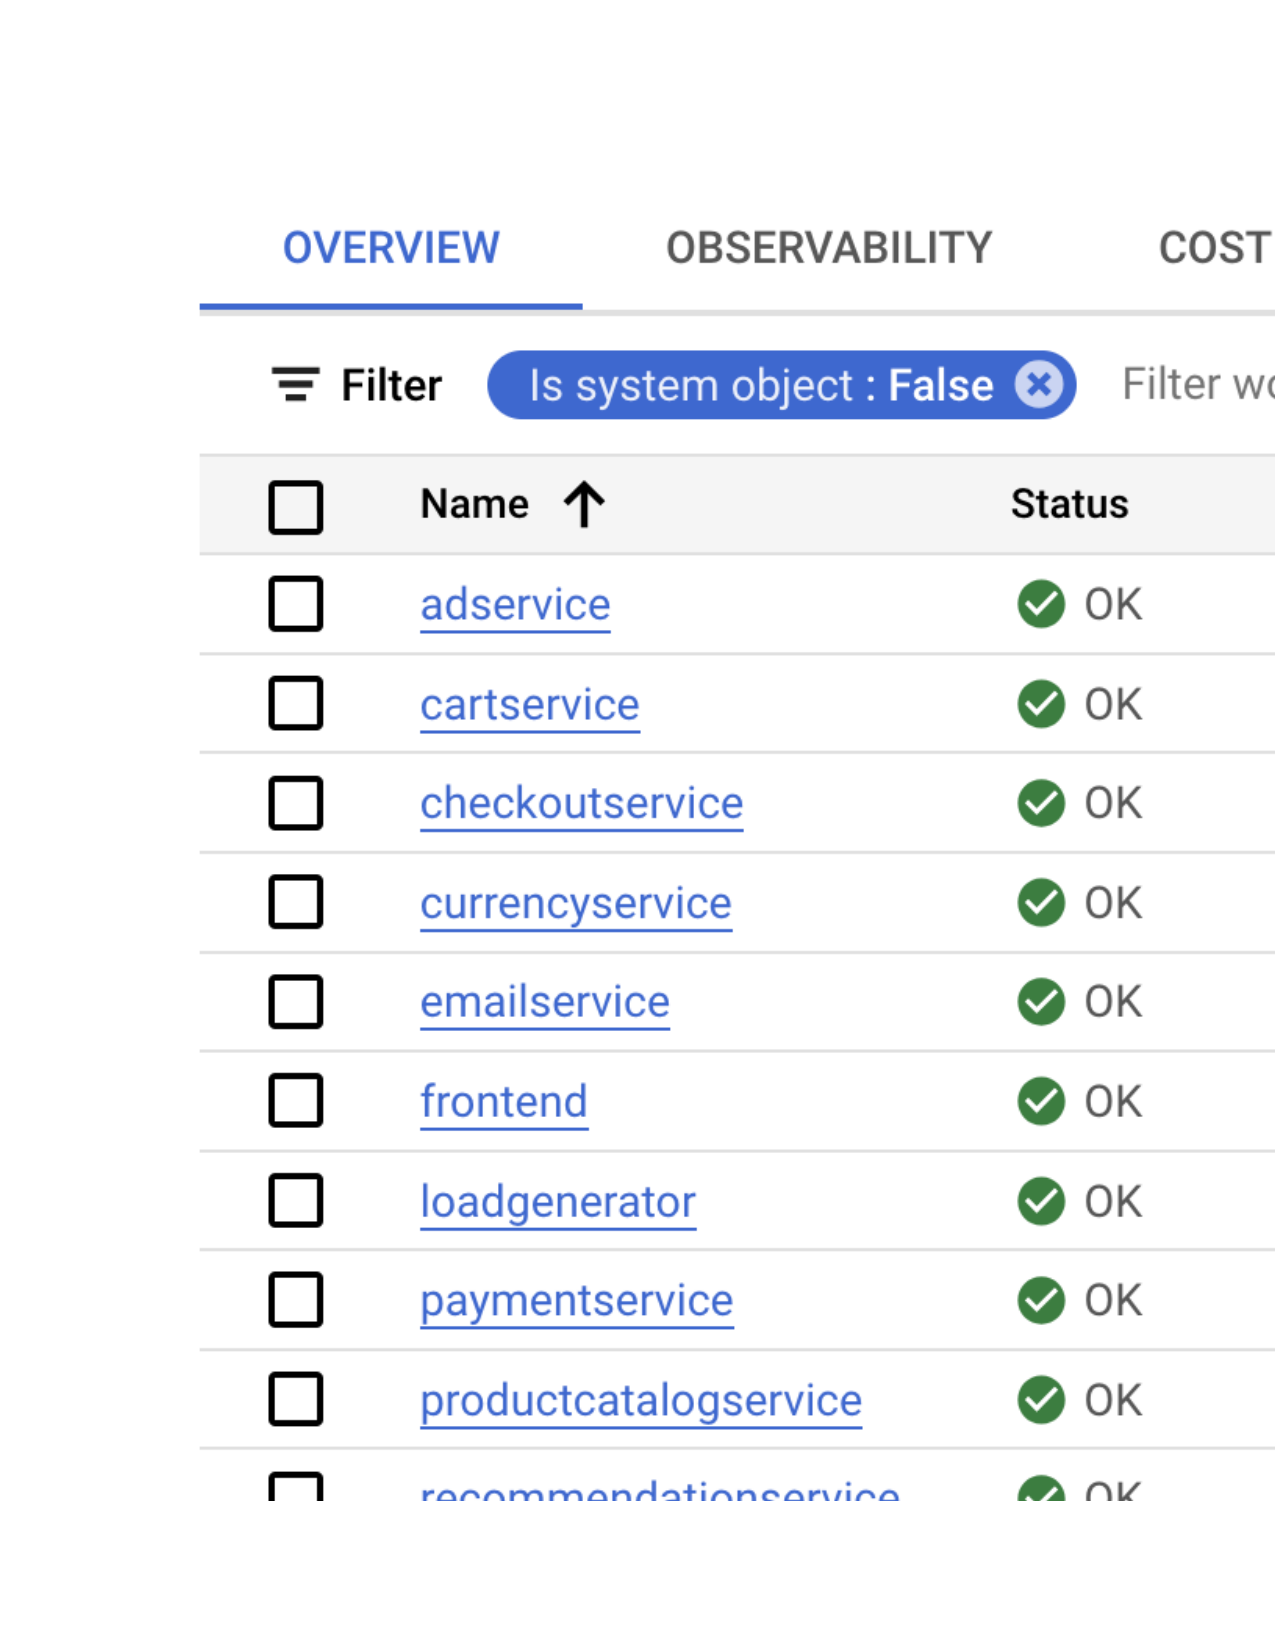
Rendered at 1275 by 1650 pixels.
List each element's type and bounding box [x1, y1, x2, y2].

picture [150, 150, 1275, 1501]
